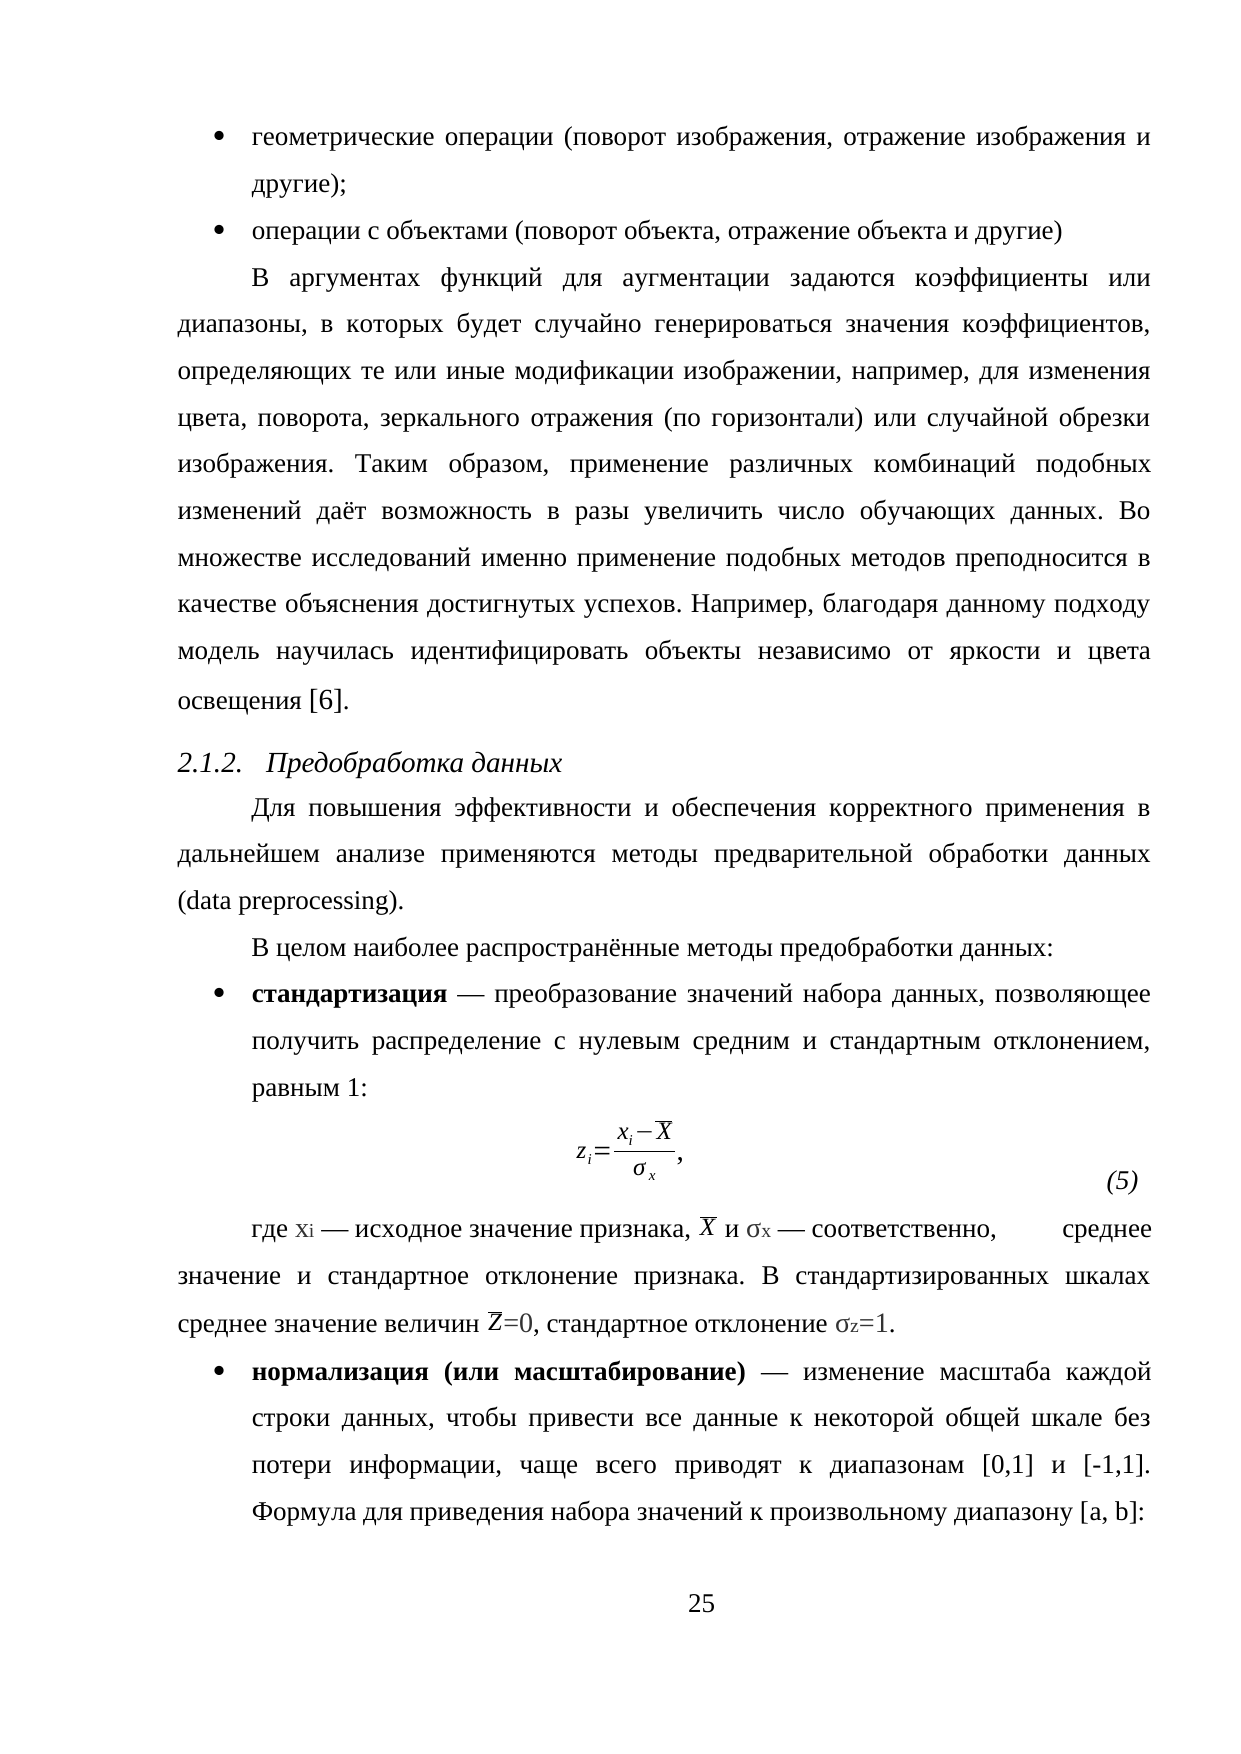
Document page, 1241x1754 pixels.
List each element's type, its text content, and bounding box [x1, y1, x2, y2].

list геометрические операции (поворот изображения, отражение изображения и другие); [214, 121, 1152, 198]
text где xi — исходное значение признака, и σx — соответственно, среднее значение и стандартное отклонение признака. В стандартизированных шкалах среднее значение величин =0, стандартное отклонение σz=1. [177, 1290, 1152, 1339]
text В целом наиболее распространённые методы предобработки данных: [177, 931, 1152, 962]
table_header , [236, 1118, 1022, 1211]
text В аргументах функций для аугментации задаются коэффициенты или диапазоны, в которых будет случайно генерироваться значения коэффициентов, определяющих те или иные модификации изображении, например, для изменения цвета, поворота, зеркального отражения (по горизонтали) или случайной обрезки изображения. Таким образом, применение различных комбинаций подобных изменений даёт возможность в разы увеличить число обучающих данных. Во множестве исследований именно применение подобных методов преподносится в качестве объяснения достигнутых успехов. Например, благодаря данному подходу модель научилась идентифицировать объекты независимо от яркости и цвета освещения [6]. [177, 261, 1152, 716]
table_header (5) [1023, 1118, 1152, 1211]
subtitle Предобработка данных [177, 745, 1152, 778]
list стандартизация — преобразование значений набора данных, позволяющее получить распределение с нулевым средним и стандартным отклонением, равным 1: [214, 978, 1152, 1102]
list операции с объектами (поворот объекта, отражение объекта и другие) [214, 214, 1152, 245]
text Для повышения эффективности и обеспечения корректного применения в дальнейшем анализе применяются методы предварительной обработки данных (data preprocessing). [177, 791, 1152, 915]
list нормализация (или масштабирование) — изменение масштаба каждой строки данных, чтобы привести все данные к некоторой общей шкале без потери информации, чаще всего приводят к диапазонам [0,1] и [-1,1]. Формула для приведения набора значений к произвольному диапазону [a, b]: [214, 1355, 1152, 1526]
text где xi — исходное значение признака, и σx — соответственно, среднее значение и стандартное отклонение признака. В стандартизированных шкалах среднее значение величин =0, стандартное отклонение σz=1. [177, 1211, 1152, 1259]
